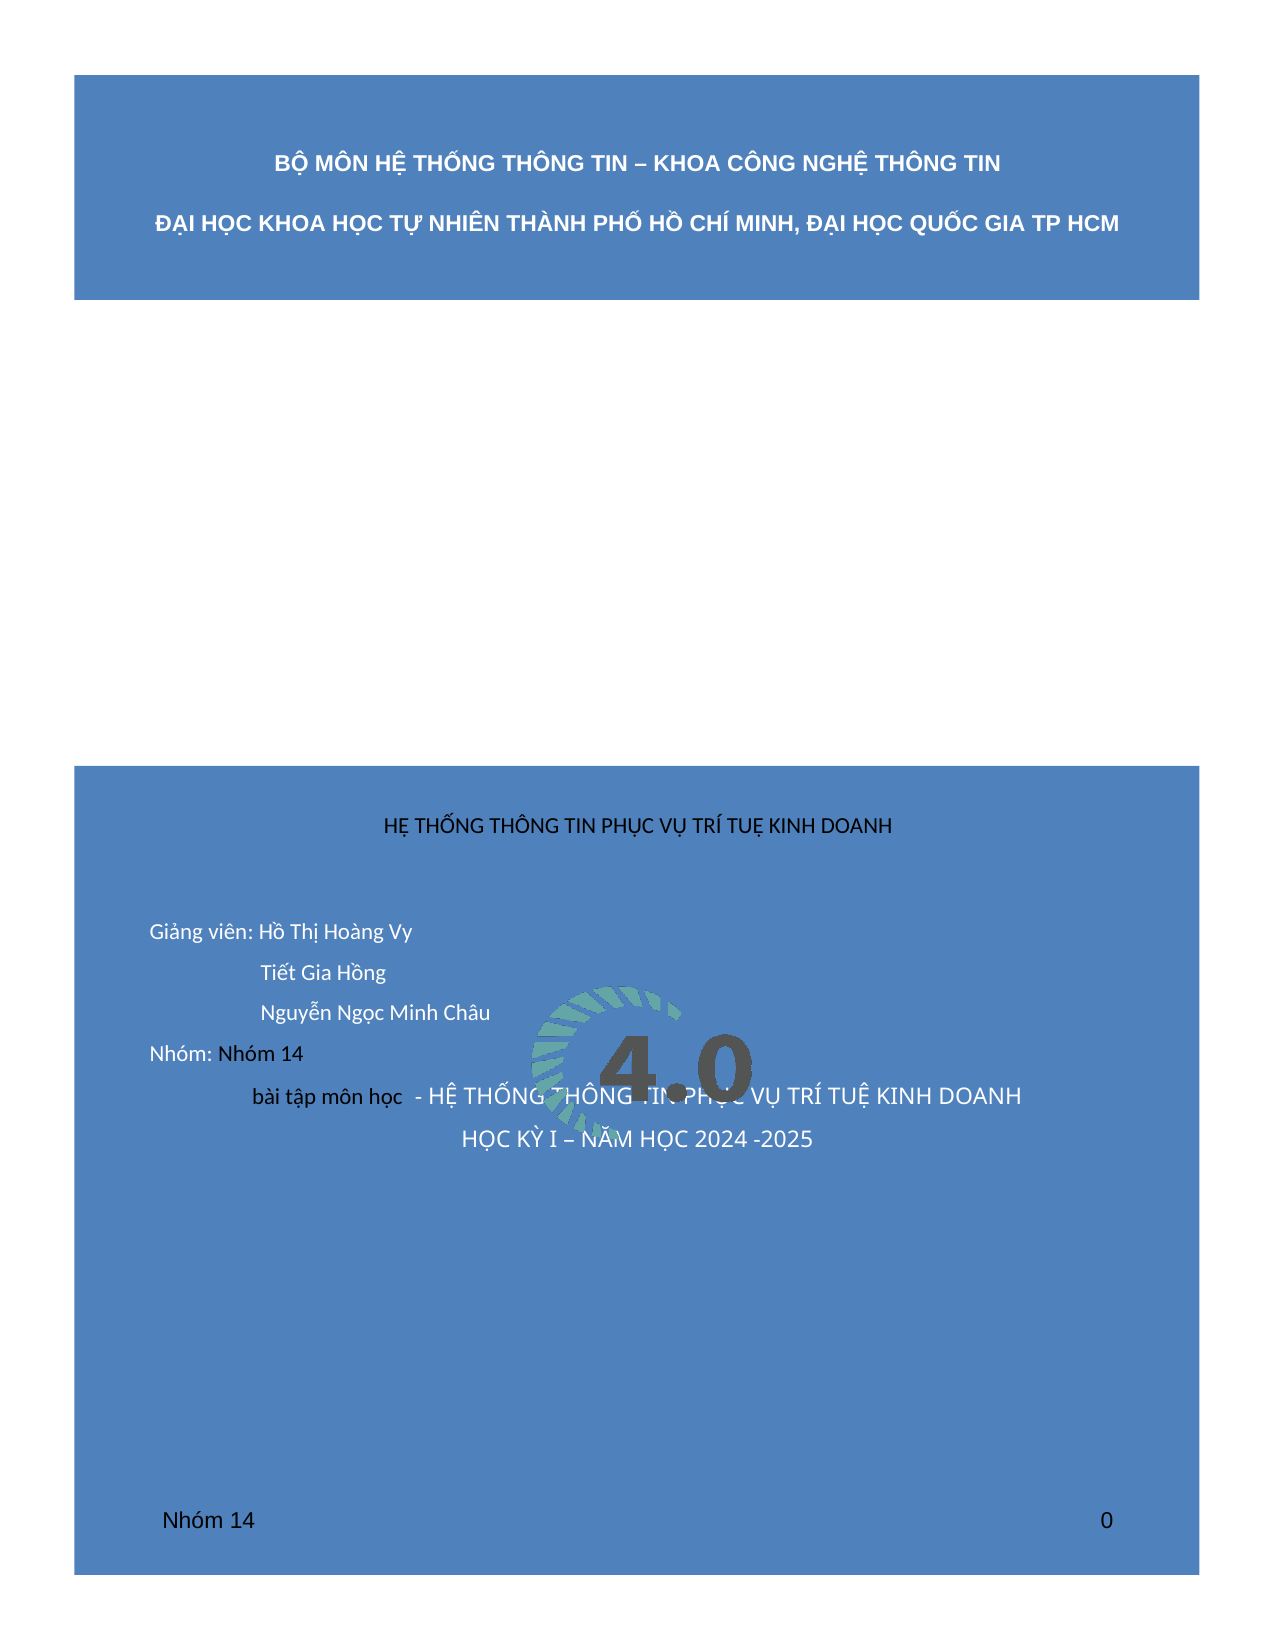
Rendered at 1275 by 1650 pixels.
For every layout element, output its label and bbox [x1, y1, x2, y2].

picture [477, 971, 810, 1154]
